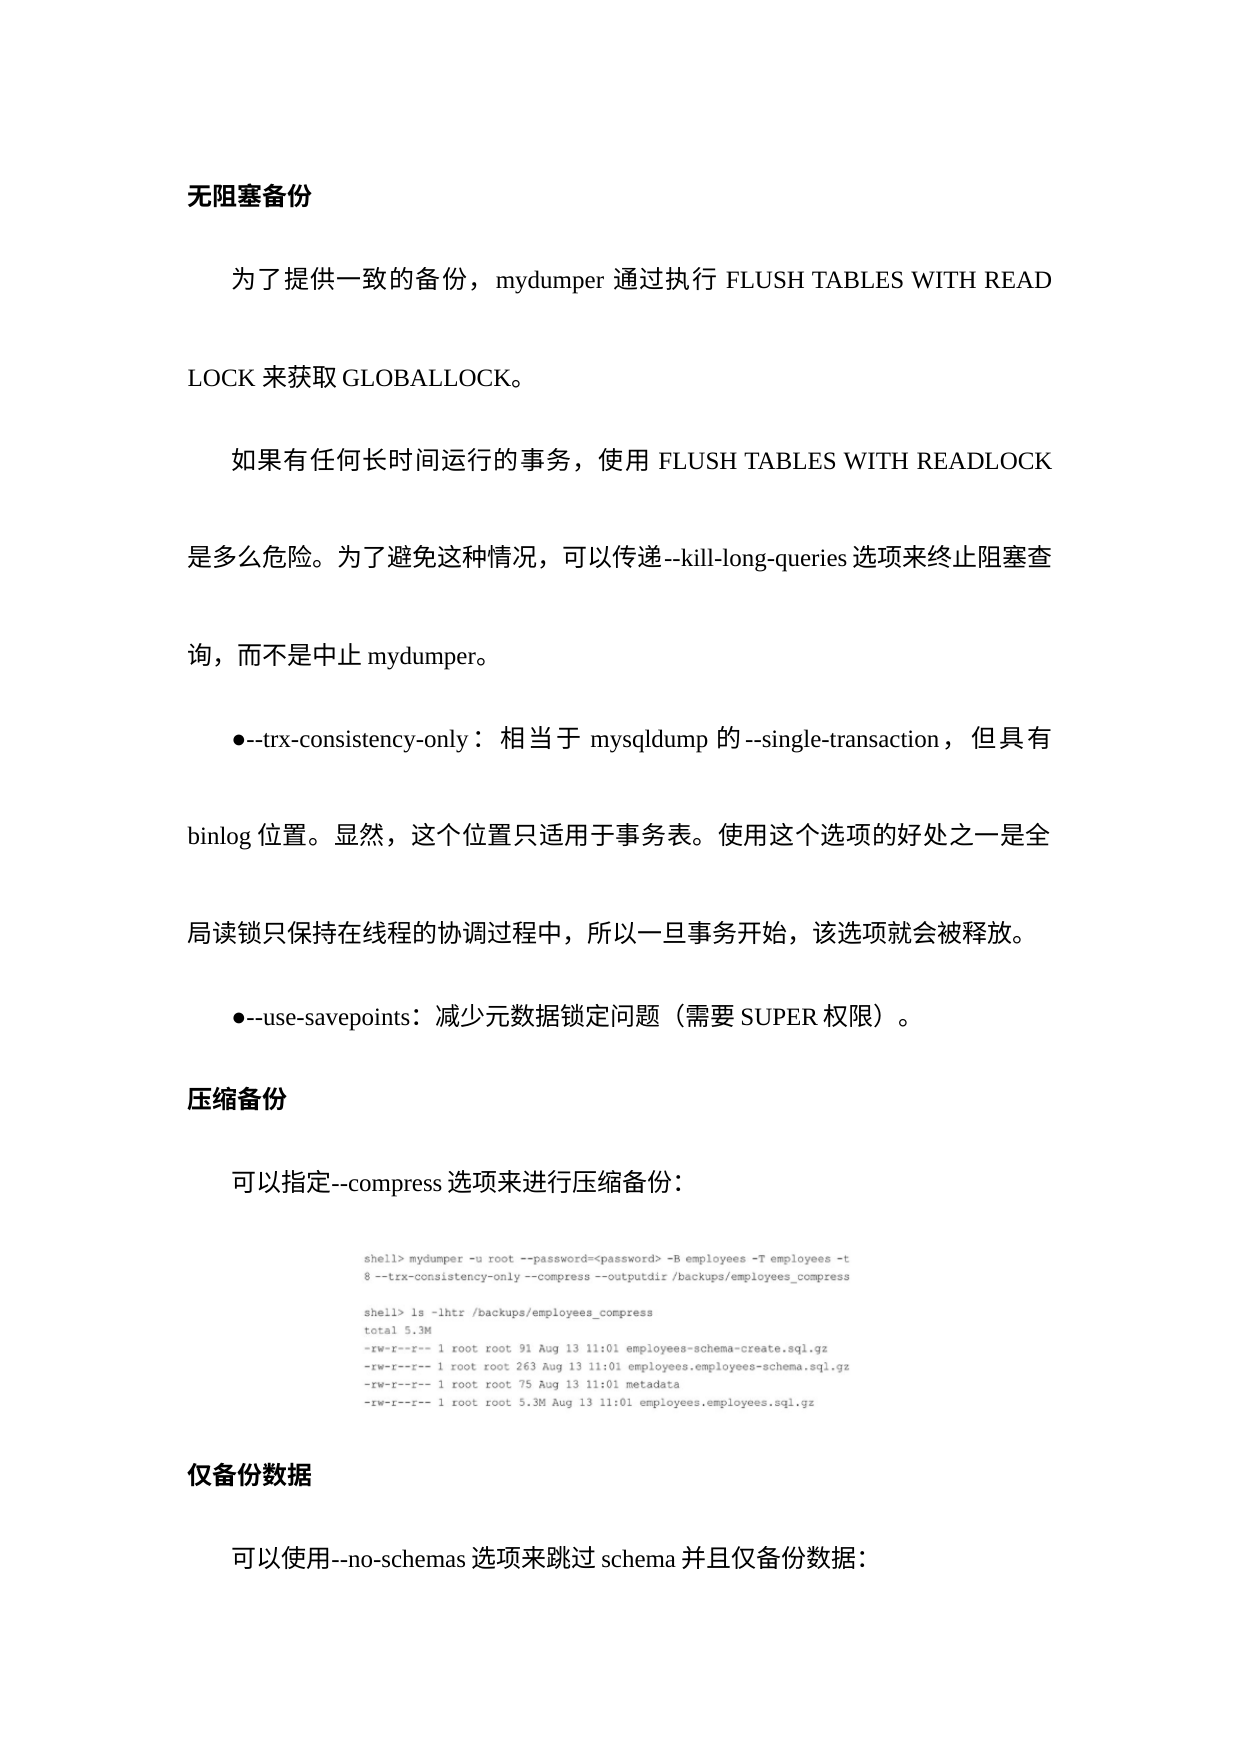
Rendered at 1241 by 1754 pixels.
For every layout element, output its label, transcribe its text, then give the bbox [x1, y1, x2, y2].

picture [346, 1231, 894, 1427]
subtitle 压缩备份 [187, 1065, 1053, 1130]
text 为了提供一致的备份，mydumper 通过执行 FLUSH TABLES WITH READ LOCK 来获取GLOBALLOCK。 [187, 245, 1053, 408]
text 可以使用--no-schemas选项来跳过schema并且仅备份数据： [187, 1524, 1053, 1589]
text ●--use-savepoints：减少元数据锁定问题（需要SUPER权限）。 [187, 982, 1053, 1047]
subtitle 无阻塞备份 [187, 162, 1053, 227]
text 可以指定--compress选项来进行压缩备份： [187, 1148, 1053, 1213]
subtitle 仅备份数据 [187, 1441, 1053, 1506]
text 如果有任何长时间运行的事务，使用 FLUSH TABLES WITH READLOCK是多么危险。为了避免这种情况，可以传递--kill-long-queries选项来终止阻塞查询，而不是中止mydumper。 [187, 426, 1053, 686]
text ●--trx-consistency-only：相当于mysqldump的--single-transaction，但具有binlog位置。显然，这个位置只适用于事务表。使用这个选项的好处之一是全局读锁只保持在线程的协调过程中，所以一旦事务开始，该选项就会被释放。 [187, 704, 1053, 964]
